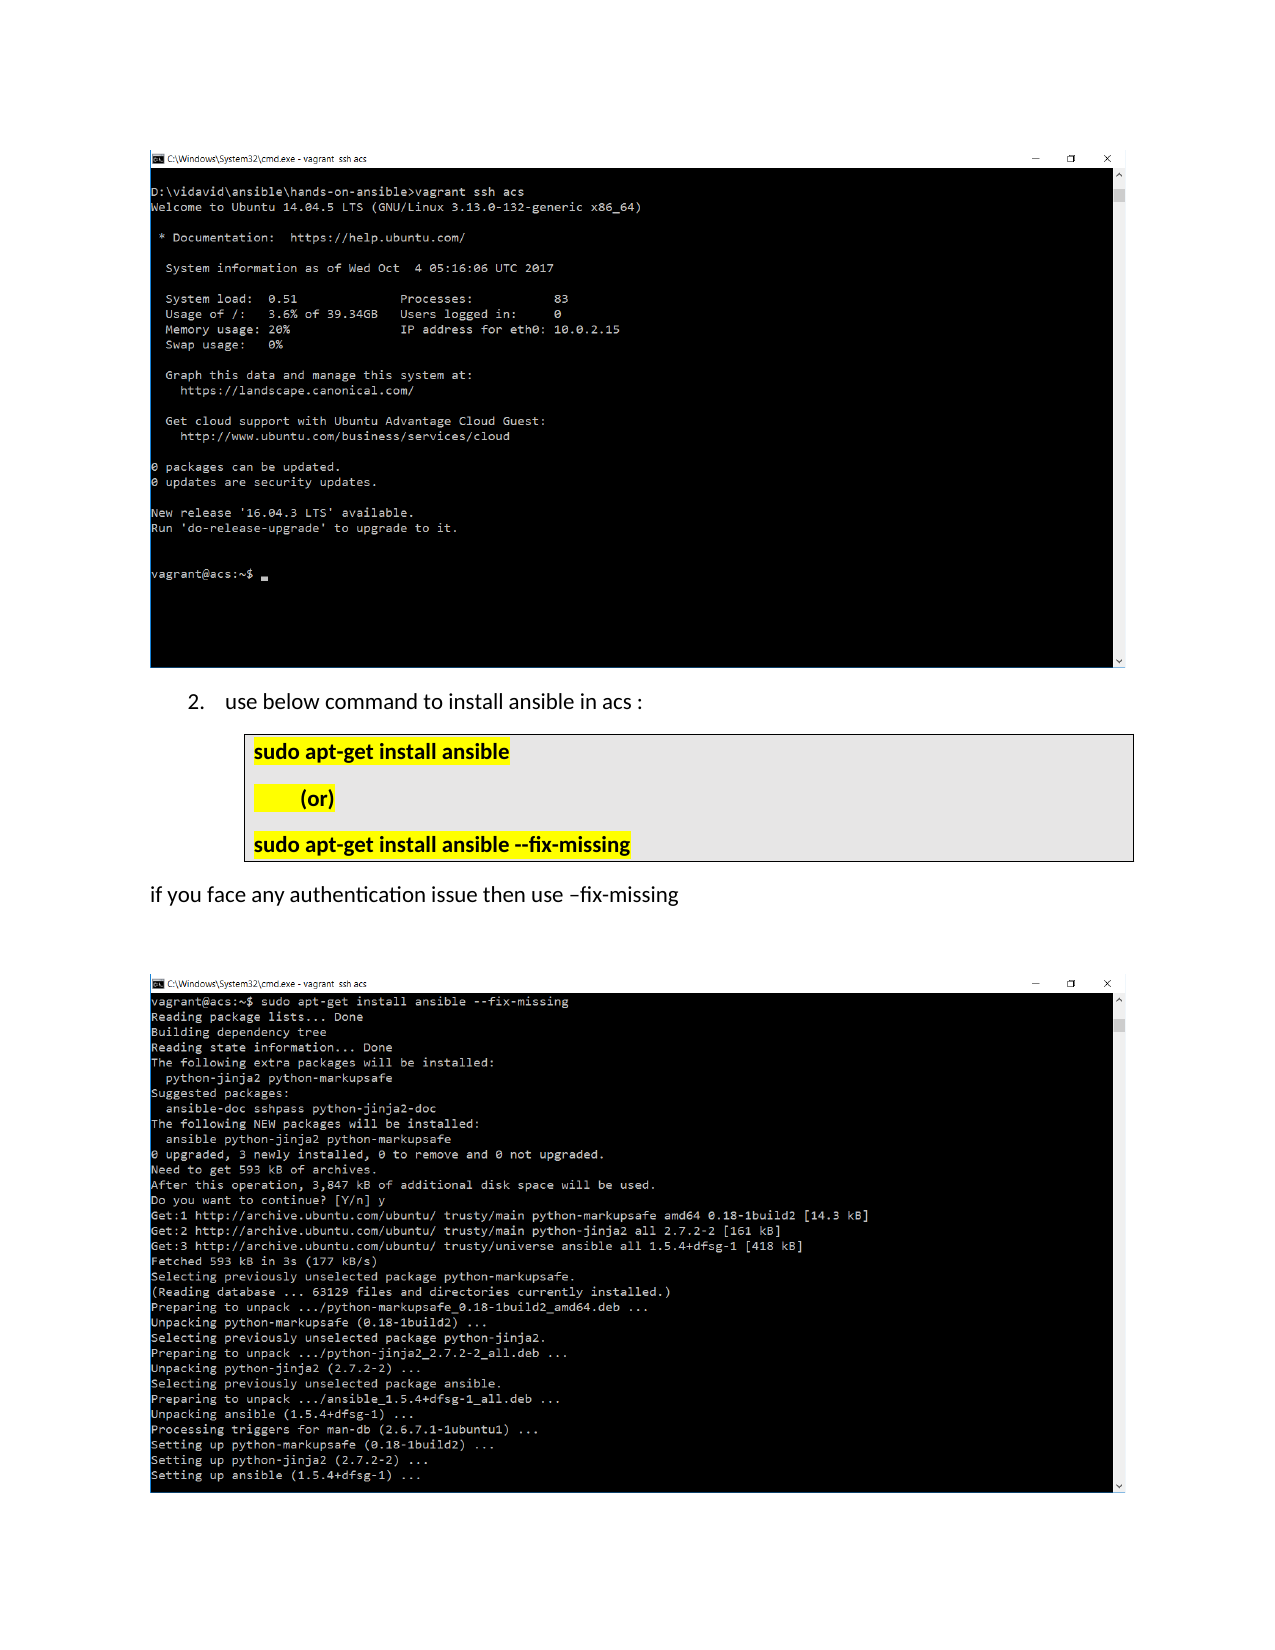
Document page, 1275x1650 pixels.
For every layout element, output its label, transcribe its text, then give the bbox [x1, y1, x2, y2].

picture [150, 150, 1125, 668]
list use below command to install ansible in acs : [187, 687, 1125, 715]
text (or) [245, 781, 1133, 812]
picture [150, 974, 1125, 1493]
text if you face any authentication issue then use –fix-missing [150, 881, 1125, 909]
text sudo apt-get install ansible --fix-missing [245, 827, 1133, 861]
text sudo apt-get install ansible [245, 735, 1133, 765]
